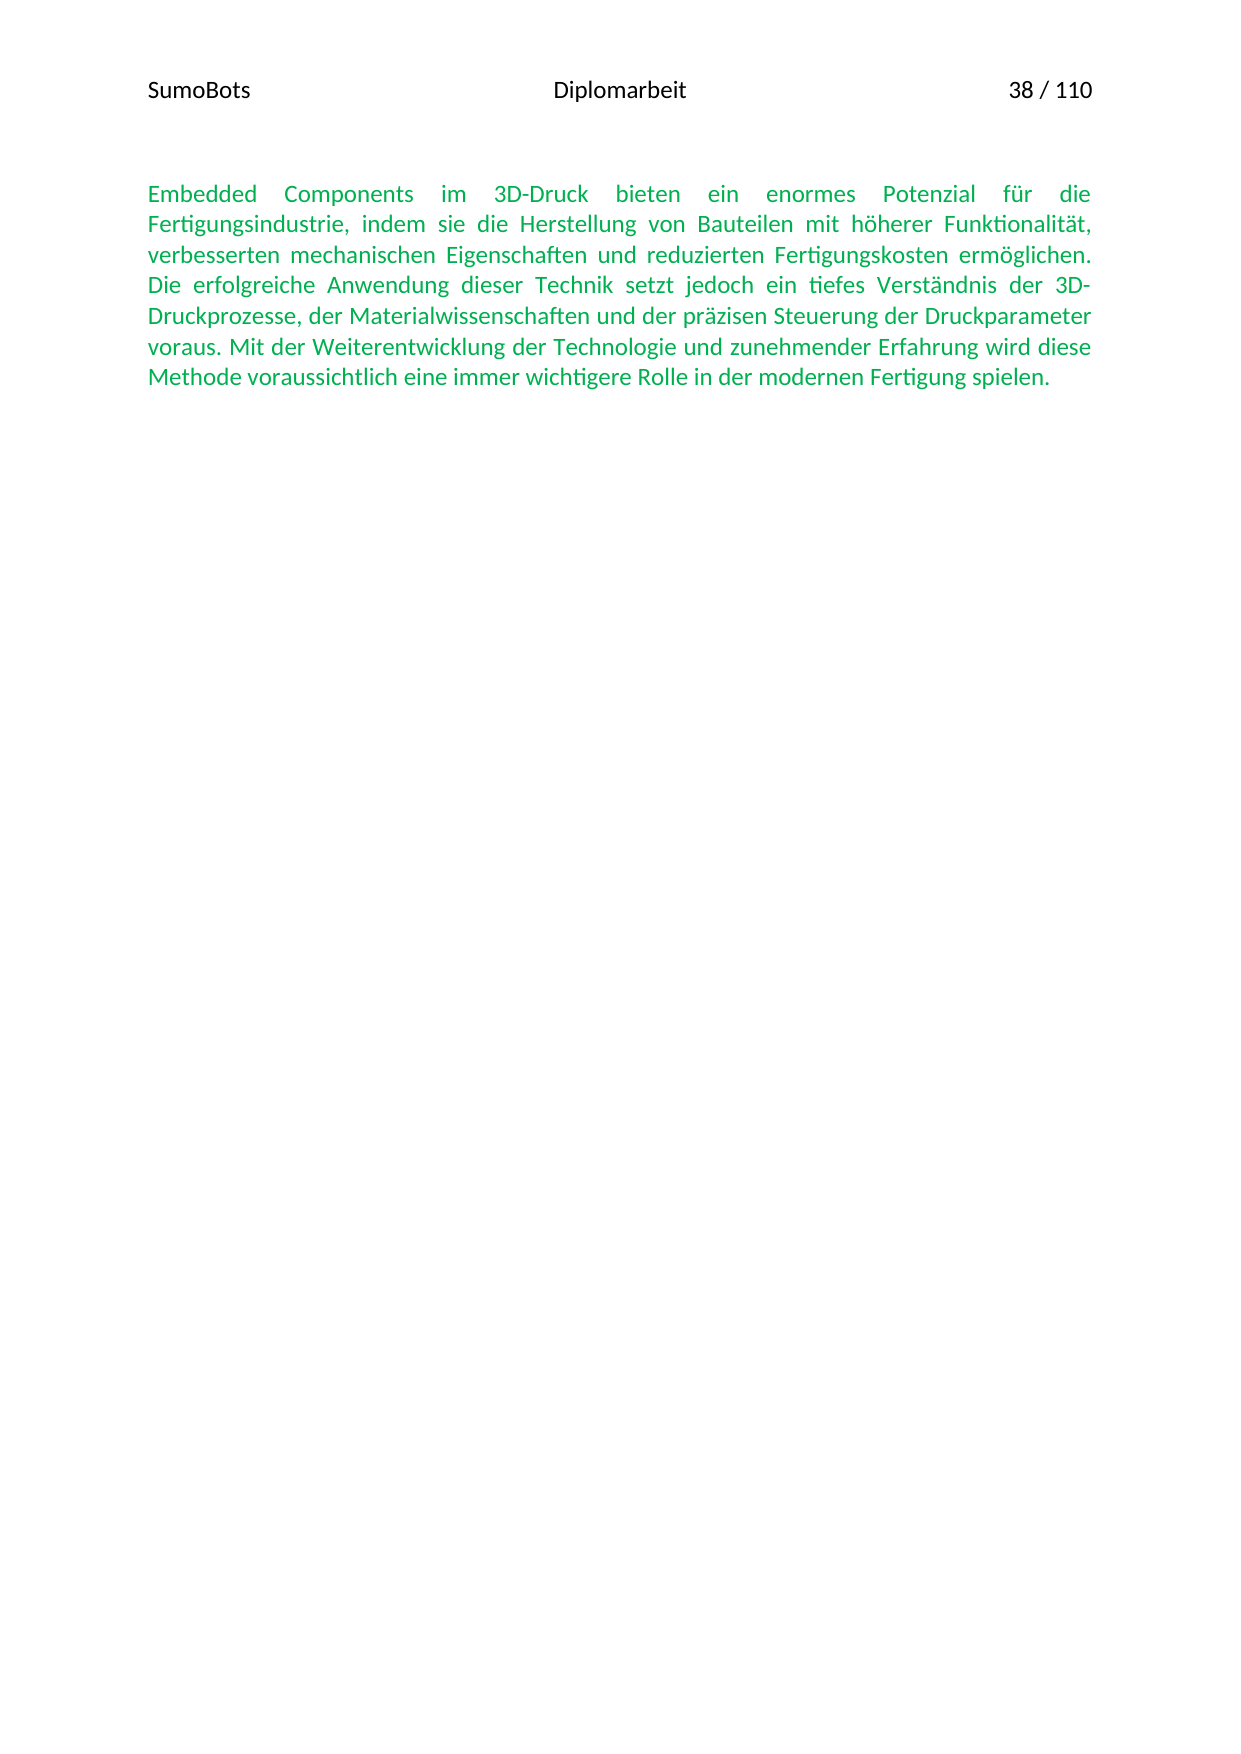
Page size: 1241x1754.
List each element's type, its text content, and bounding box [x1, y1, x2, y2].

text Embedded Components im 3D-Druck bieten ein enormes Potenzial für die Fertigungsindustrie, indem sie die Herstellung von Bauteilen mit höherer Funktionalität, verbesserten mechanischen Eigenschaften und reduzierten Fertigungskosten ermöglichen. Die erfolgreiche Anwendung dieser Technik setzt jedoch ein tiefes Verständnis der 3D-Druckprozesse, der Materialwissenschaften und der präzisen Steuerung der Druckparameter voraus. Mit der Weiterentwicklung der Technologie und zunehmender Erfahrung wird diese Methode voraussichtlich eine immer wichtigere Rolle in der modernen Fertigung spielen. [148, 178, 1093, 392]
